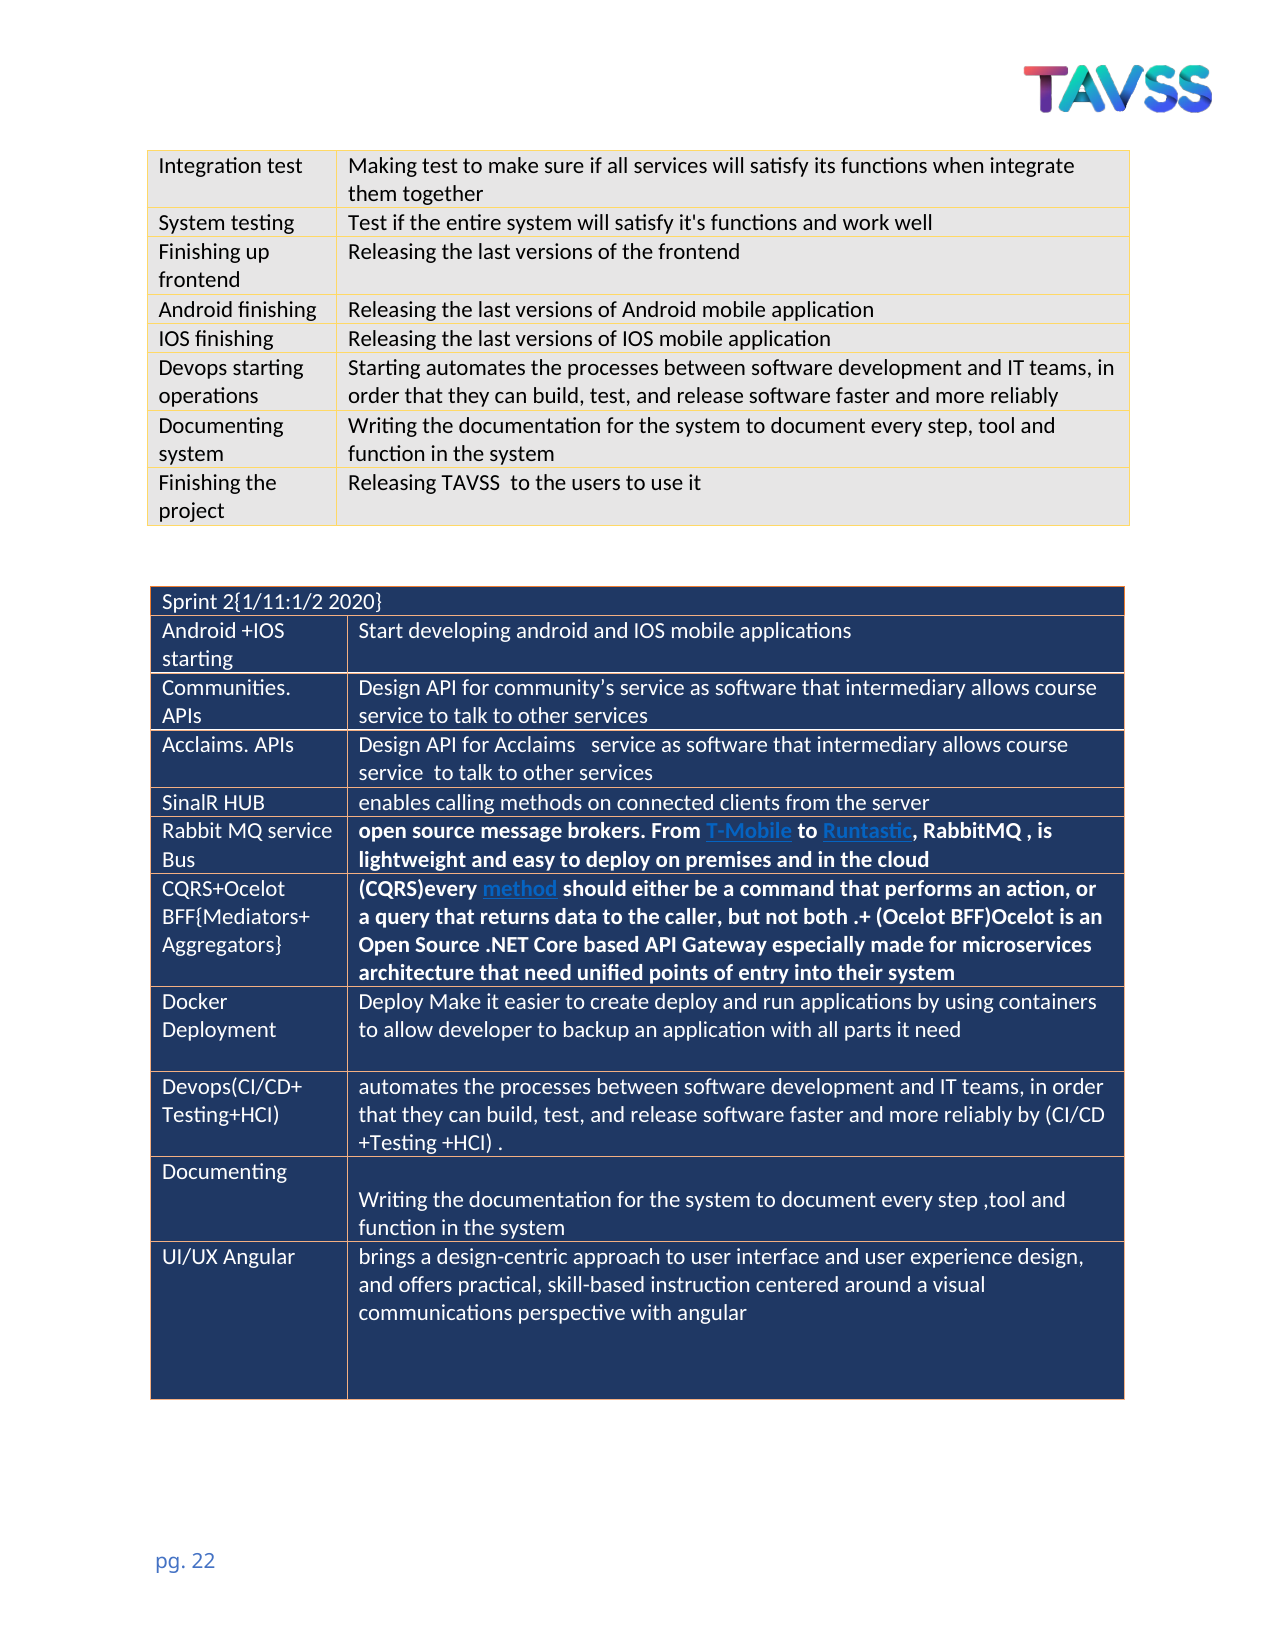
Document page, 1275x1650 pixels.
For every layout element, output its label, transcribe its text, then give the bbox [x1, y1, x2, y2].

table_cell Acclaims. APIs [151, 731, 347, 787]
table_cell Releasing the last versions of IOS mobile application [337, 324, 1129, 352]
table_cell Design API for Acclaims service as software that intermediary allows course service to talk to other services [348, 731, 1124, 787]
table_cell Releasing the last versions of Android mobile application [337, 295, 1129, 323]
table_cell Releasing TAVSS to the users to use it [337, 468, 1129, 525]
table_cell Documenting [151, 1157, 347, 1241]
table_cell Releasing the last versions of the frontend [337, 237, 1129, 294]
table_cell open source message brokers. From T-Mobile to Runtastic, RabbitMQ , is lightweight and easy to deploy on premises and in the cloud [348, 817, 1124, 873]
table_cell CQRS+Ocelot BFF{Mediators+ Aggregators} [151, 874, 347, 986]
table_cell Docker Deployment [151, 987, 347, 1071]
table_cell Making test to make sure if all services will satisfy its functions when integrate them together [337, 151, 1129, 207]
table_cell Finishing the project [148, 468, 336, 525]
table_cell System testing [148, 208, 336, 236]
table_cell SinalR HUB [151, 788, 347, 816]
table_cell Design API for community’s service as software that intermediary allows course service to talk to other services [348, 674, 1124, 729]
table_cell Integration test [148, 151, 336, 207]
table_cell Rabbit MQ service Bus [151, 817, 347, 873]
table_cell Deploy Make it easier to create deploy and run applications by using containers to allow developer to backup an application with all parts it need [348, 987, 1124, 1071]
table_cell IOS finishing [148, 324, 336, 352]
table_cell Test if the entire system will satisfy it's functions and work well [337, 208, 1129, 236]
table_cell Start developing android and IOS mobile applications [348, 616, 1124, 672]
table_header Sprint 2{1/11:1/2 2020} [151, 587, 1124, 615]
table_cell (CQRS)every method should either be a command that performs an action, or a query that returns data to the caller, but not both .+ (Ocelot BFF)Ocelot is an Open Source .NET Core based API Gateway especially made for microservices architecture that need unified points of entry into their system [348, 874, 1124, 986]
picture [1002, 41, 1236, 135]
table_cell brings a design-centric approach to user interface and user experience design, and offers practical, skill-based instruction centered around a visual communications perspective with angular [348, 1242, 1124, 1399]
table_cell Finishing up frontend [148, 237, 336, 294]
table_cell Writing the documentation for the system to document every step, tool and function in the system [337, 411, 1129, 467]
table_cell Android finishing [148, 295, 336, 323]
table_cell UI/UX Angular [151, 1242, 347, 1399]
table_cell Writing the documentation for the system to document every step ,tool and function in the system [348, 1157, 1124, 1241]
table_cell Devops starting operations [148, 353, 336, 410]
table_cell Documenting system [148, 411, 336, 467]
table_cell automates the processes between software development and IT teams, in order that they can build, test, and release software faster and more reliably by (CI/CD +Testing +HCI) . [348, 1072, 1124, 1156]
table_cell enables calling methods on connected clients from the server [348, 788, 1124, 816]
table_cell Devops(CI/CD+ Testing+HCI) [151, 1072, 347, 1156]
table_cell Starting automates the processes between software development and IT teams, in order that they can build, test, and release software faster and more reliably [337, 353, 1129, 410]
table_cell Android +IOS starting [151, 616, 347, 672]
table_cell Communities. APIs [151, 674, 347, 729]
